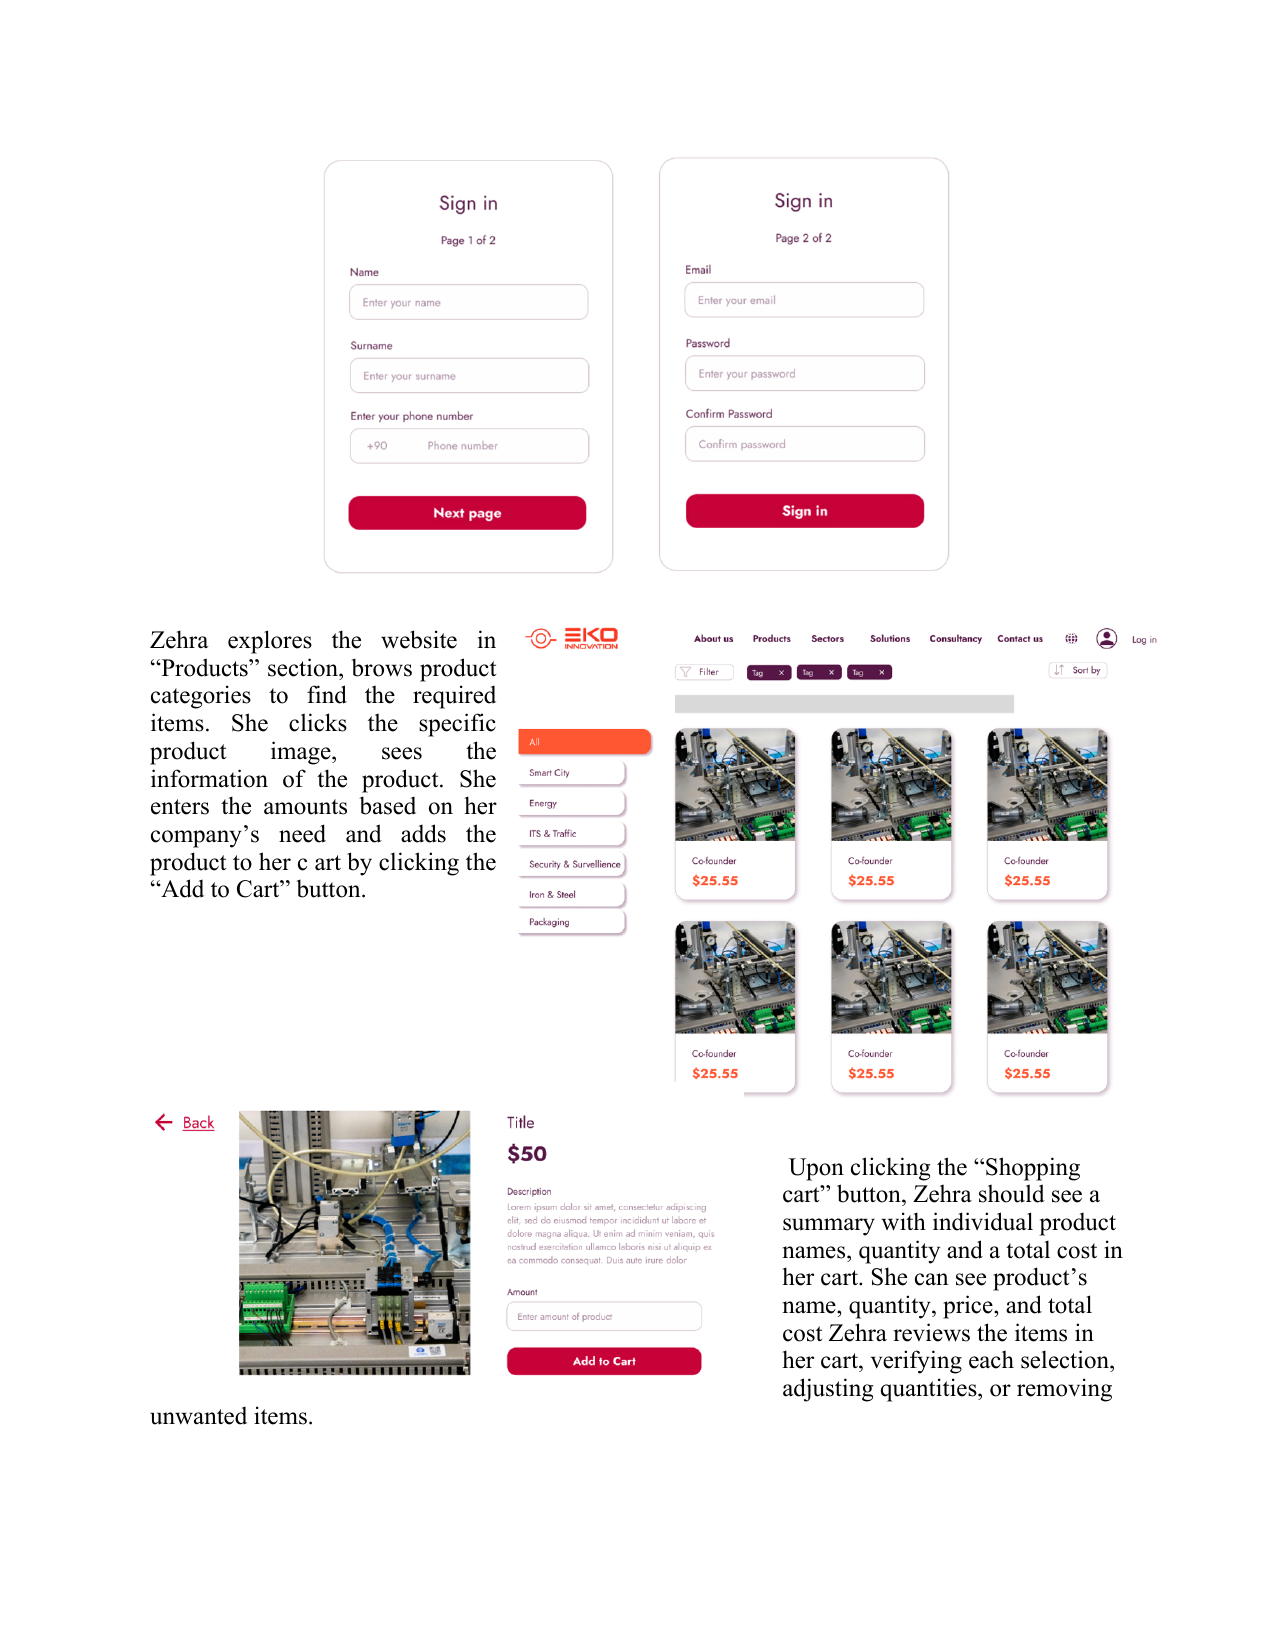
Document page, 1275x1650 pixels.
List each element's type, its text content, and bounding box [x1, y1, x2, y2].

picture [303, 150, 973, 599]
text Zehra explores the website in “Products” section, brows product categories to find the required items. She clicks the specific product image, sees the information of the product. She enters the amounts based on her company’s need and adds the product to her c art by clicking the “Add to Cart” button. [150, 626, 1125, 903]
text Upon clicking the “Shopping cart” button, Zehra should see a summary with individual product names, quantity and a total cost in her cart. She can see product’s name, quantity, price, and total cost Zehra reviews the items in her cart, verifying each selection, adjusting quantities, or removing unwanted items. [150, 1153, 1125, 1430]
picture [150, 627, 1167, 1398]
